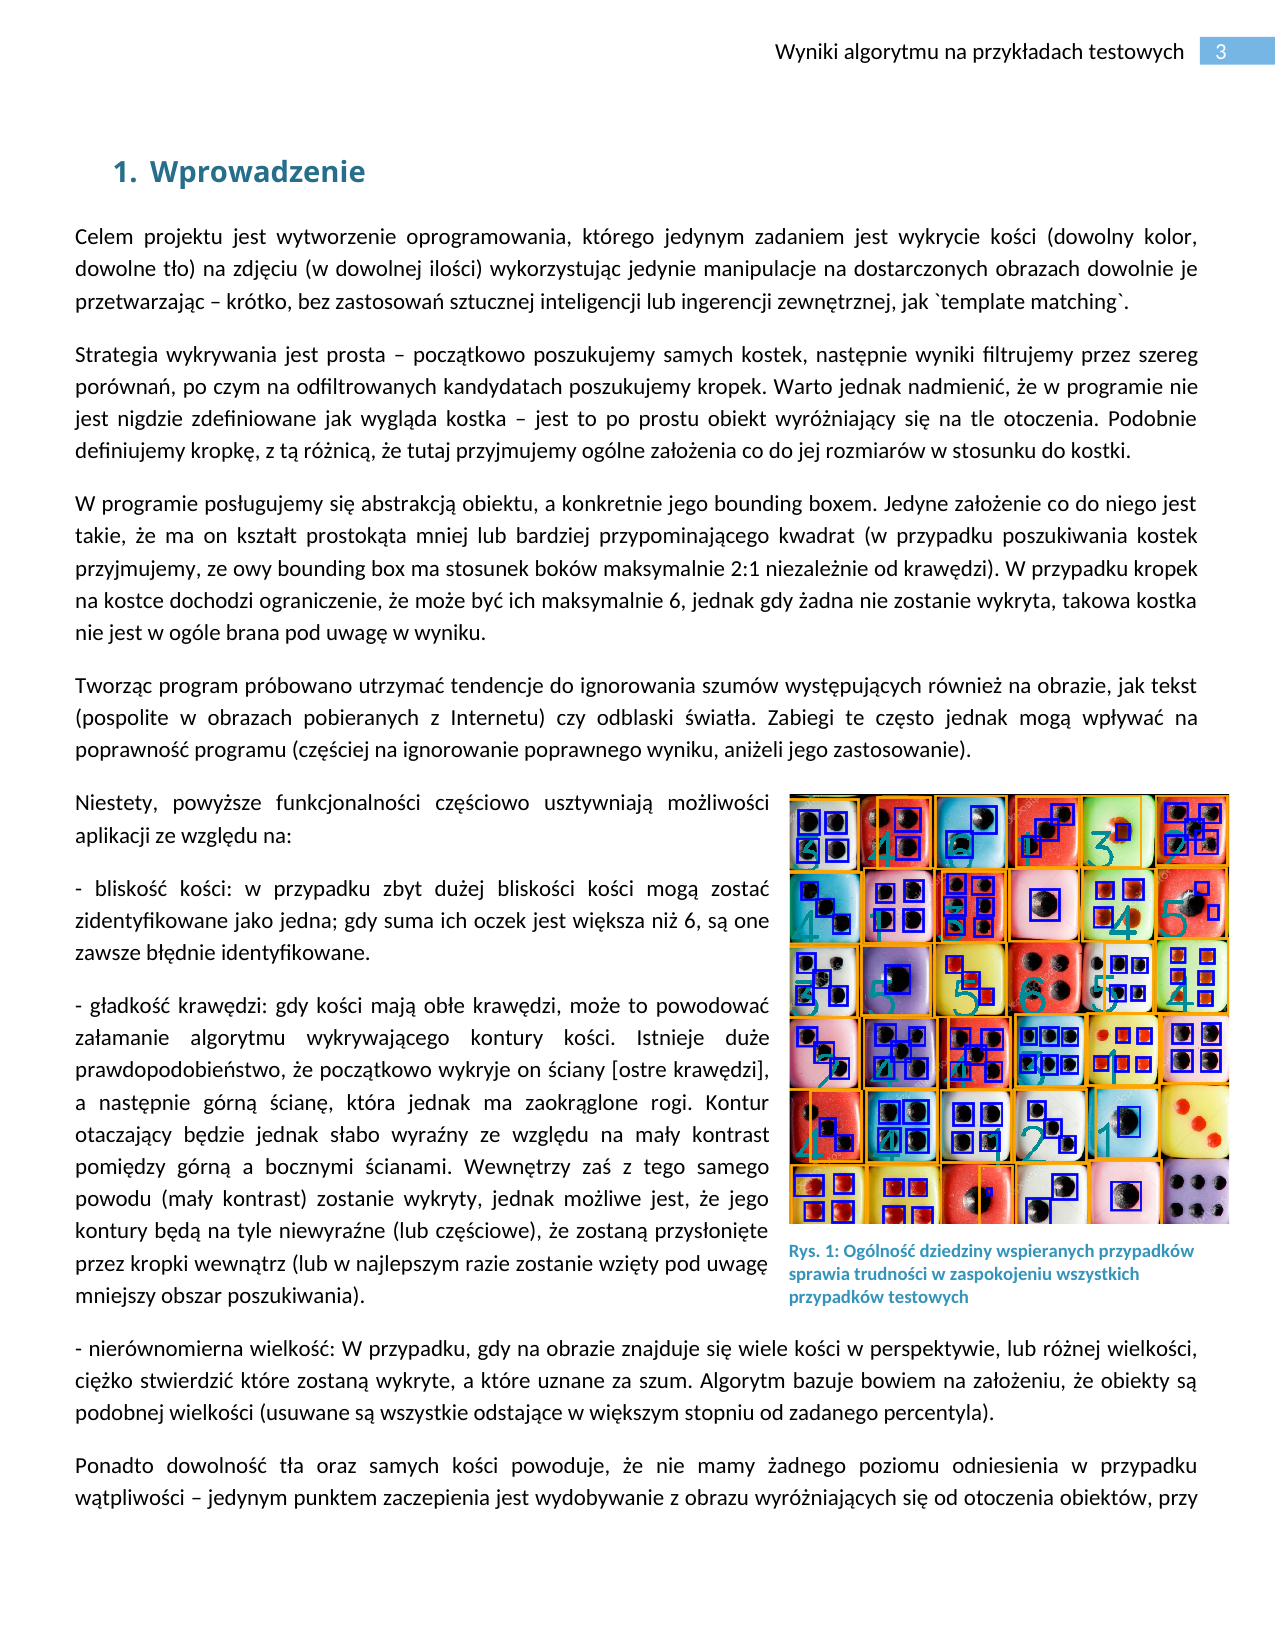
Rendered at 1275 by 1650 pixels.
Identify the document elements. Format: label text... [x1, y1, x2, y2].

text - bliskość kości: w przypadku zbyt dużej bliskości kości mogą zostać zidentyfikowane jako jedna; gdy suma ich oczek jest większa niż 6, są one zawsze błędnie identyfikowane. [75, 874, 788, 966]
text Strategia wykrywania jest prosta – początkowo poszukujemy samych kostek, następnie wyniki filtrujemy przez szereg porównań, po czym na odfiltrowanych kandydatach poszukujemy kropek. Warto jednak nadmienić, że w programie nie jest nigdzie zdefiniowane jak wygląda kostka – jest to po prostu obiekt wyróżniający się na tle otoczenia. Podobnie definiujemy kropkę, z tą różnicą, że tutaj przyjmujemy ogólne założenia co do jej rozmiarów w stosunku do kostki. [75, 340, 1200, 464]
text - nierównomierna wielkość: W przypadku, gdy na obrazie znajduje się wiele kości w perspektywie, lub różnej wielkości, ciężko stwierdzić które zostaną wykryte, a które uznane za szum. Algorytm bazuje bowiem na założeniu, że obiekty są podobnej wielkości (usuwane są wszystkie odstające w większym stopniu od zadanego percentyla). [75, 1334, 1200, 1426]
text W programie posługujemy się abstrakcją obiektu, a konkretnie jego bounding boxem. Jedyne założenie co do niego jest takie, że ma on kształt prostokąta mniej lub bardziej przypominającego kwadrat (w przypadku poszukiwania kostek przyjmujemy, ze owy bounding box ma stosunek boków maksymalnie 2:1 niezależnie od krawędzi). W przypadku kropek na kostce dochodzi ograniczenie, że może być ich maksymalnie 6, jednak gdy żadna nie zostanie wykryta, takowa kostka nie jest w ogóle brana pod uwagę w wyniku. [75, 489, 1200, 646]
text Tworząc program próbowano utrzymać tendencje do ignorowania szumów występujących również na obrazie, jak tekst (pospolite w obrazach pobieranych z Internetu) czy odblaski światła. Zabiegi te często jednak mogą wpływać na poprawność programu (częściej na ignorowanie poprawnego wyniku, aniżeli jego zastosowanie). [75, 671, 1200, 763]
text - gładkość krawędzi: gdy kości mają obłe krawędzi, może to powodować załamanie algorytmu wykrywającego kontury kości. Istnieje duże prawdopodobieństwo, że początkowo wykryje on ściany [ostre krawędzi], a następnie górną ścianę, która jednak ma zaokrąglone rogi. Kontur otaczający będzie jednak słabo wyraźny ze względu na mały kontrast pomiędzy górną a bocznymi ścianami. Wewnętrzy zaś z tego samego powodu (mały kontrast) zostanie wykryty, jednak możliwe jest, że jego kontury będą na tyle niewyraźne (lub częściowe), że zostaną przysłonięte przez kropki wewnątrz (lub w najlepszym razie zostanie wzięty pod uwagę mniejszy obszar poszukiwania). [75, 991, 1200, 1309]
text Celem projektu jest wytworzenie oprogramowania, którego jedynym zadaniem jest wykrycie kości (dowolny kolor, dowolne tło) na zdjęciu (w dowolnej ilości) wykorzystując jedynie manipulacje na dostarczonych obrazach dowolnie je przetwarzając – krótko, bez zastosowań sztucznej inteligencji lub ingerencji zewnętrznej, jak `template matching`. [75, 222, 1200, 315]
picture [788, 794, 1229, 1223]
text Niestety, powyższe funkcjonalności częściowo usztywniają możliwości aplikacji ze względu na: [75, 788, 1200, 849]
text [75, 1451, 1200, 1511]
subtitle Wprowadzenie [112, 152, 1200, 191]
